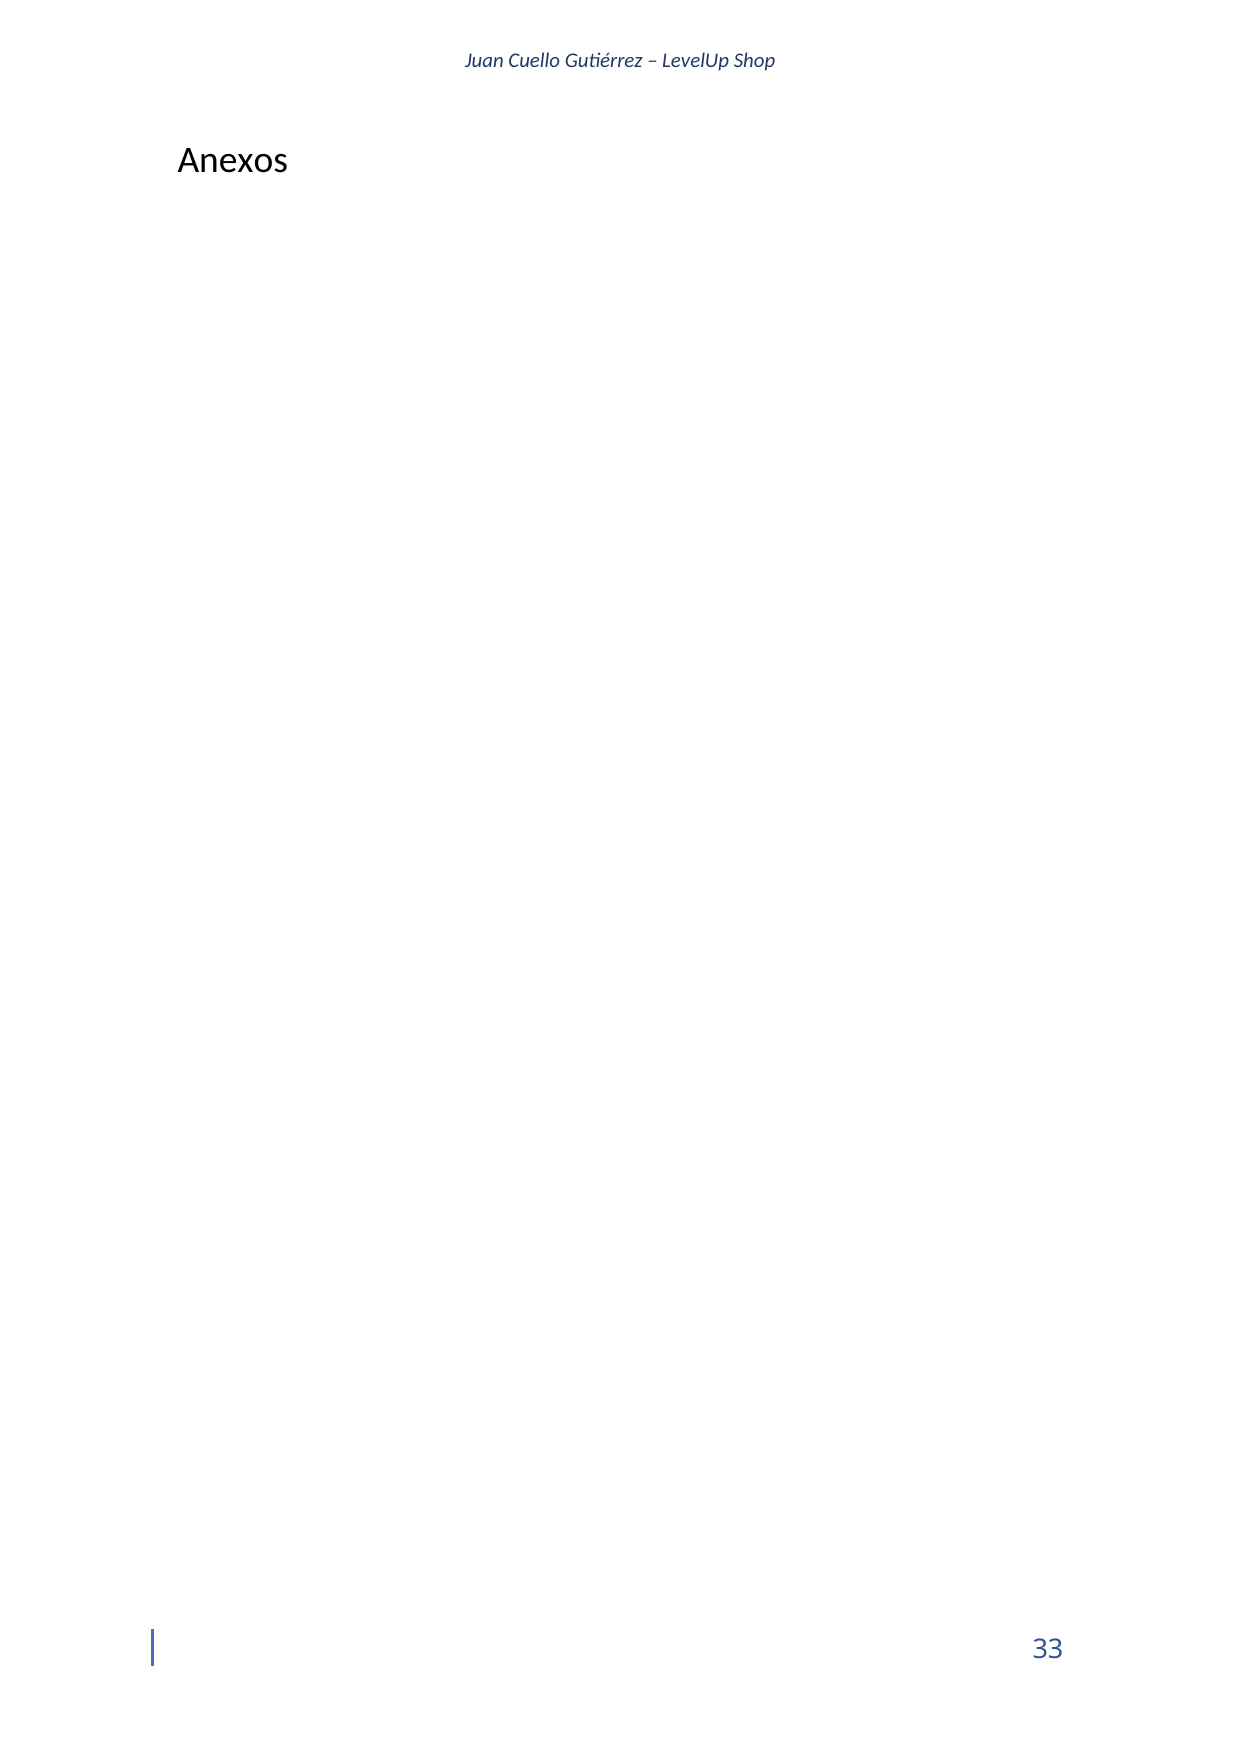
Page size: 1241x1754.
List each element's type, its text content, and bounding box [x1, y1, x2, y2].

text Anexos [177, 148, 1063, 179]
